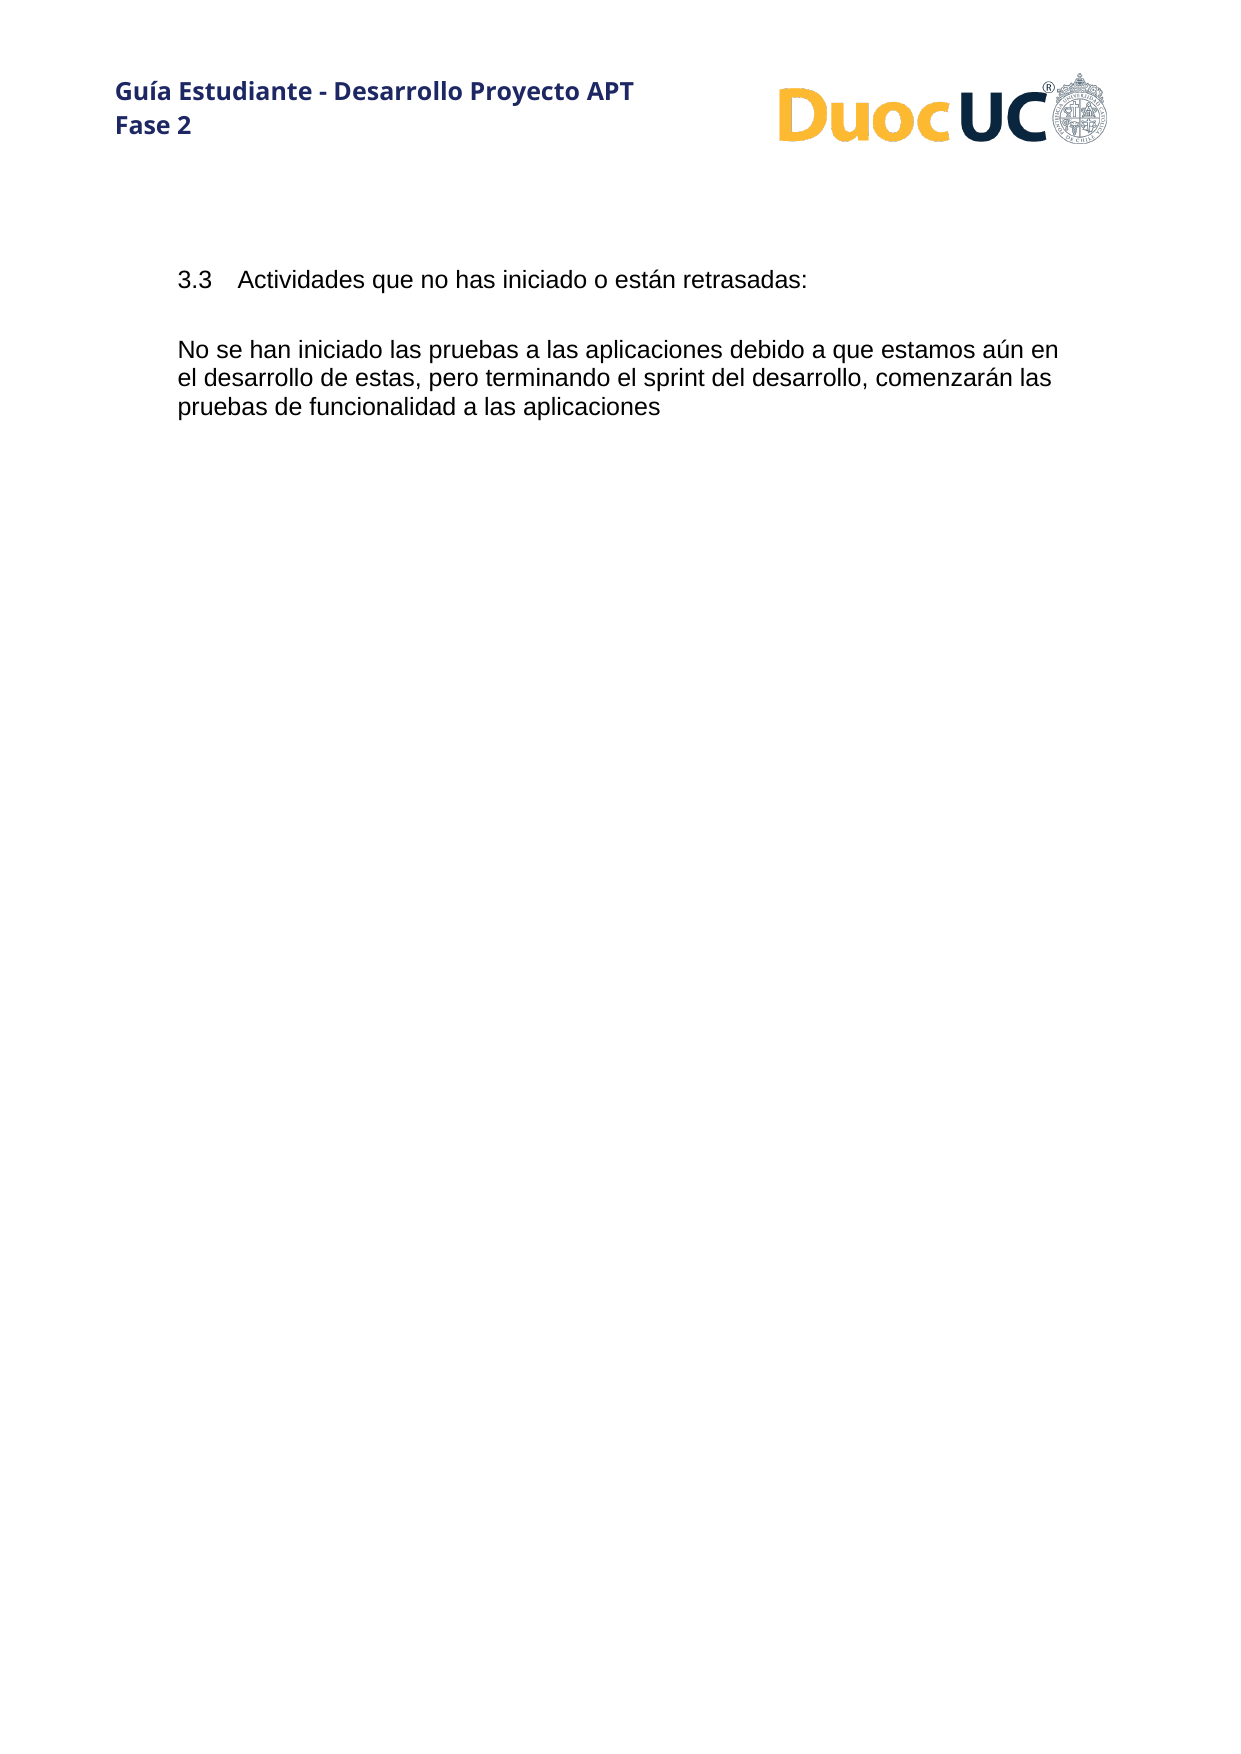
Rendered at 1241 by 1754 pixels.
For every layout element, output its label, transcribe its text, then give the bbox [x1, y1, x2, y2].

text No se han iniciado las pruebas a las aplicaciones debido a que estamos aún en el desarrollo de estas, pero terminando el sprint del desarrollo, comenzarán las pruebas de funcionalidad a las aplicaciones [177, 335, 1063, 421]
subtitle Actividades que no has iniciado o están retrasadas: [177, 265, 1063, 293]
picture [779, 73, 1107, 144]
